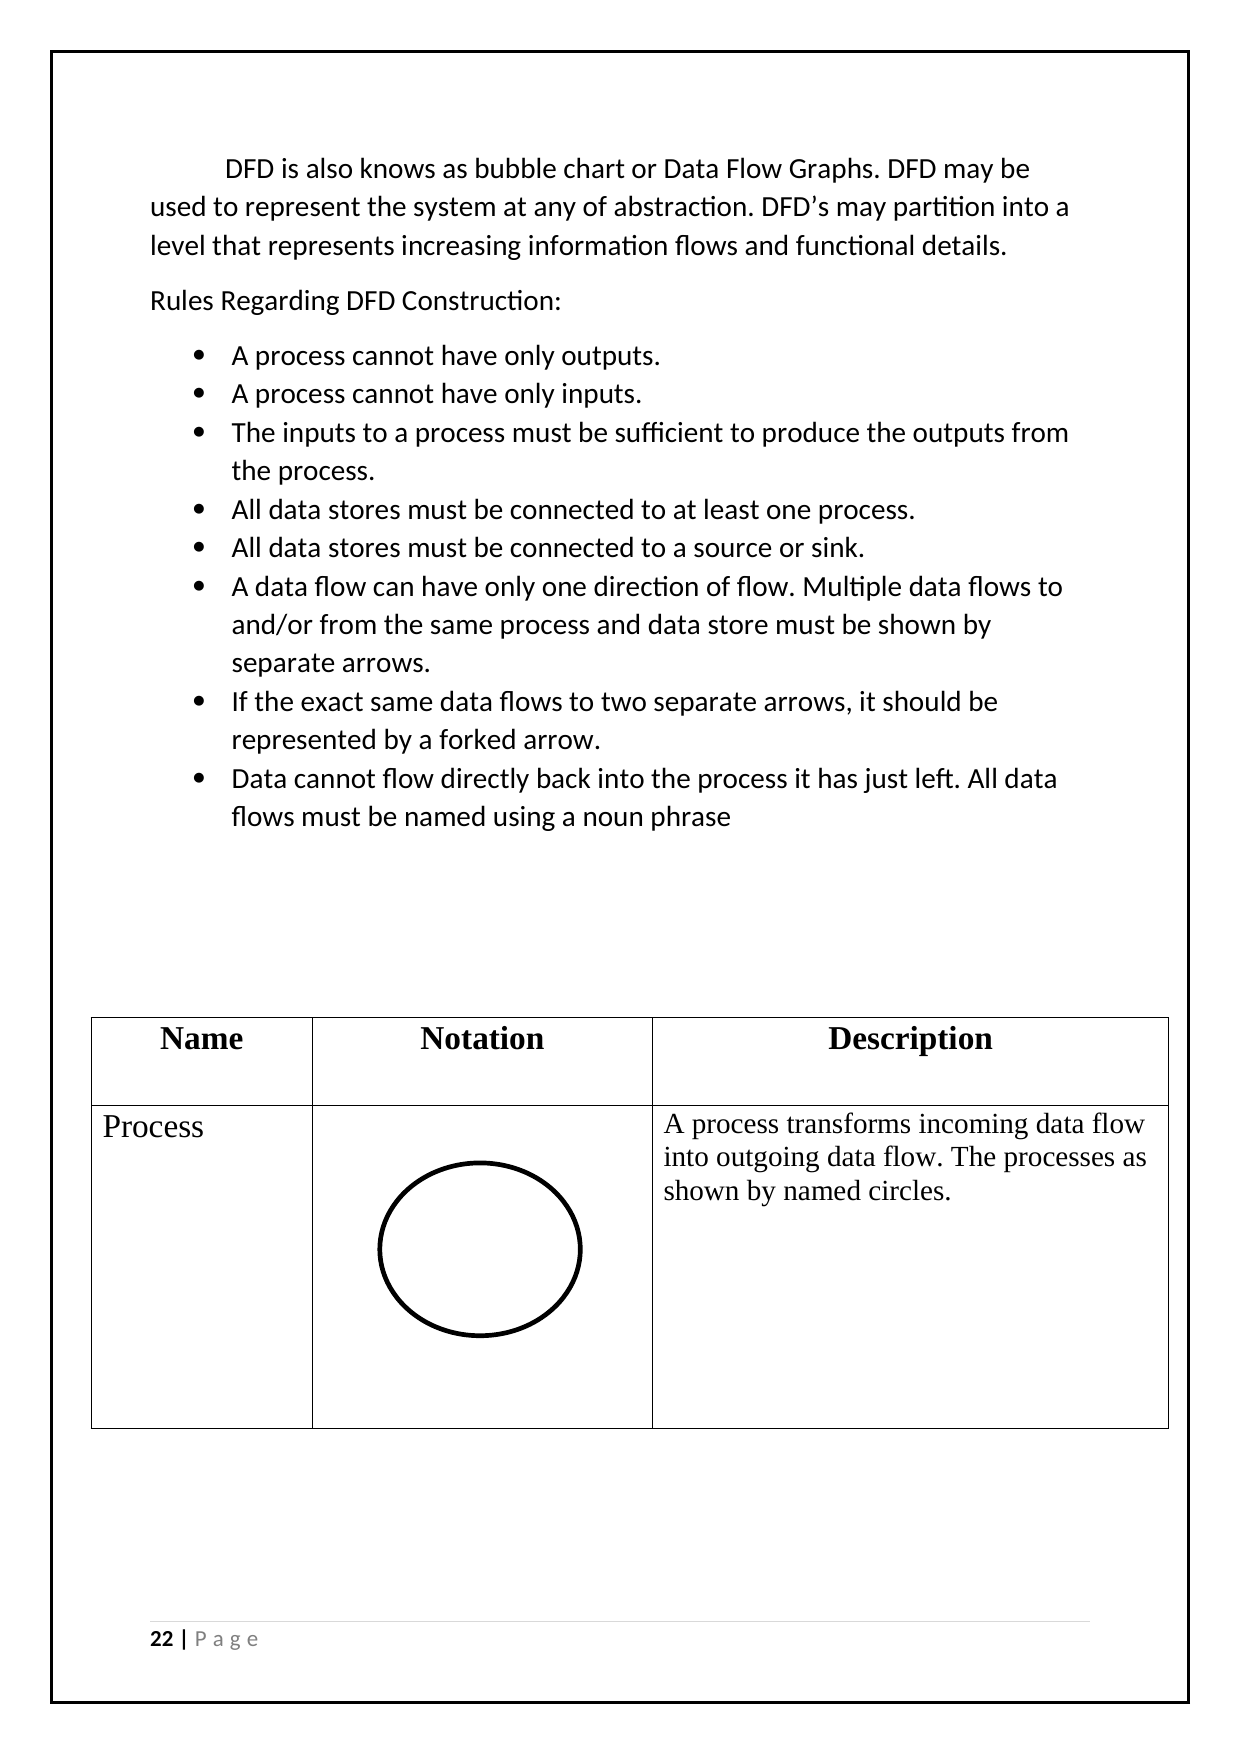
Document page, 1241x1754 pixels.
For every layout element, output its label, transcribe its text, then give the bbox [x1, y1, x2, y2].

list The inputs to a process must be sufficient to produce the outputs from the process. [194, 414, 1090, 488]
list All data stores must be connected to at least one process. [194, 491, 1090, 526]
table_cell [313, 1106, 652, 1428]
text Rules Regarding DFD Construction: [150, 282, 1090, 318]
list Data cannot flow directly back into the process it has just left. All data flows must be named using a noun phrase [194, 760, 1090, 834]
list A data flow can have only one direction of flow. Multiple data flows to and/or from the same process and data store must be shown by separate arrows. [194, 568, 1090, 680]
list If the exact same data flows to two separate arrows, it should be represented by a forked arrow. [194, 683, 1090, 757]
table_cell A process transforms incoming data flow into outgoing data flow. The processes as shown by named circles. [653, 1106, 1168, 1428]
table_cell Process [92, 1106, 312, 1428]
list A process cannot have only outputs. [194, 337, 1090, 373]
list All data stores must be connected to a source or sink. [194, 529, 1090, 565]
list A process cannot have only inputs. [194, 376, 1090, 411]
table_header Notation [313, 1018, 652, 1105]
table_header Name [92, 1018, 312, 1105]
table_header Description [653, 1018, 1168, 1105]
text DFD is also knows as bubble chart or Data Flow Graphs. DFD may be used to represent the system at any of abstraction. DFD’s may partition into a level that represents increasing information flows and functional details. [150, 150, 1090, 262]
